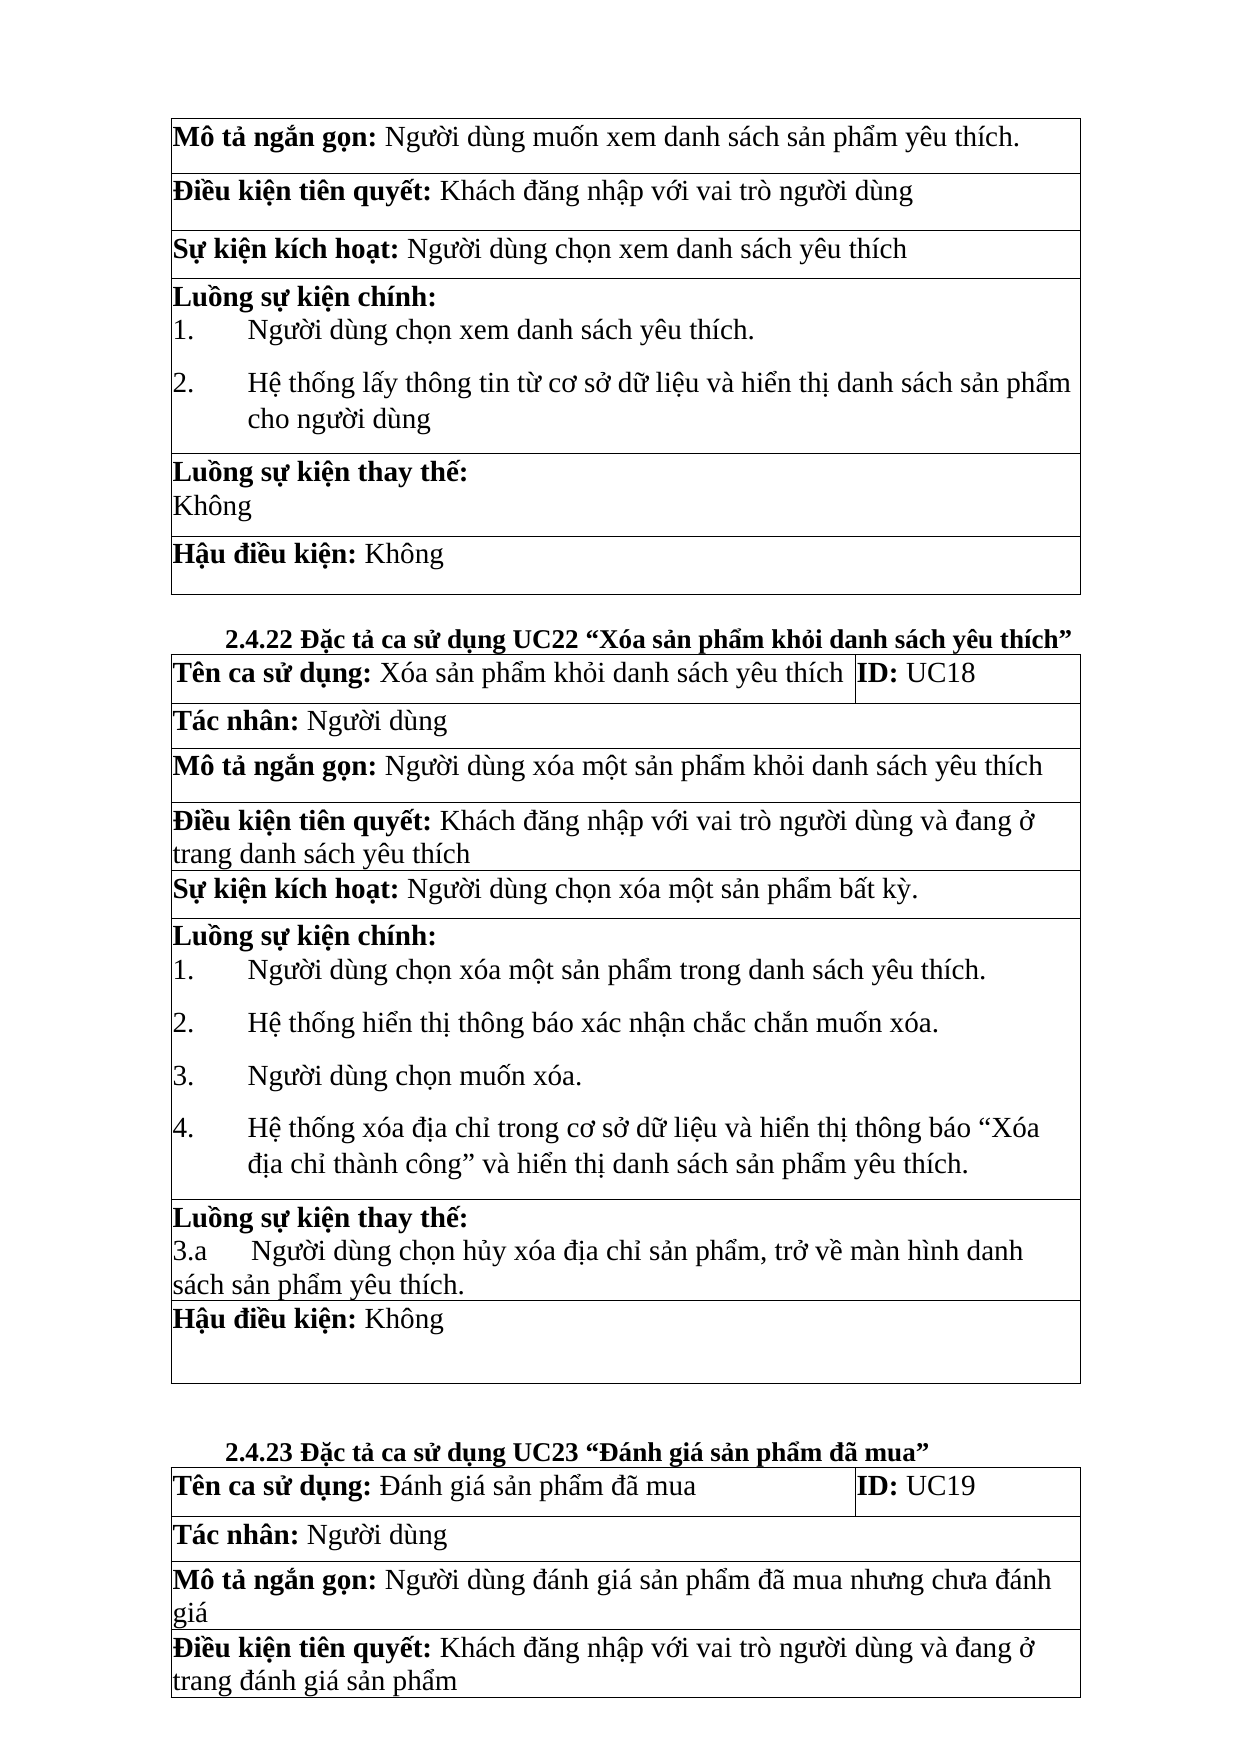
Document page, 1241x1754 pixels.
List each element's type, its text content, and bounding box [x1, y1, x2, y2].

table_cell Hậu điều kiện: Không [172, 1301, 1080, 1383]
table_cell Luồng sự kiện thay thế: 3.a Người dùng chọn hủy xóa địa chỉ sản phẩm, trở về màn hình danh sách sản phẩm yêu thích. [172, 1200, 1080, 1300]
table_cell Mô tả ngắn gọn: Người dùng muốn xem danh sách sản phẩm yêu thích. [172, 119, 1080, 172]
table_cell Hậu điều kiện: Không [172, 537, 1080, 593]
table_cell Luồng sự kiện thay thế: Không [172, 454, 1080, 536]
table_cell Mô tả ngắn gọn: Người dùng đánh giá sản phẩm đã mua nhưng chưa đánh giá [172, 1562, 1080, 1629]
table_cell Luồng sự kiện chính: Người dùng chọn xem danh sách yêu thích. Hệ thống lấy thông tin từ cơ sở dữ liệu và hiển thị danh sách sản phẩm cho người dùng [172, 279, 1080, 453]
table_cell Mô tả ngắn gọn: Người dùng xóa một sản phẩm khỏi danh sách yêu thích [172, 749, 1080, 802]
table_cell Sự kiện kích hoạt: Người dùng chọn xem danh sách yêu thích [172, 231, 1080, 278]
table_cell Sự kiện kích hoạt: Người dùng chọn xóa một sản phẩm bất kỳ. [172, 871, 1080, 917]
subtitle 2.4.23 Đặc tả ca sử dụng UC23 “Đánh giá sản phẩm đã mua” [225, 1436, 1094, 1467]
subtitle 2.4.22 Đặc tả ca sử dụng UC22 “Xóa sản phẩm khỏi danh sách yêu thích” [225, 623, 1094, 654]
table_cell Tác nhân: Người dùng [172, 704, 1080, 747]
table_cell Điều kiện tiên quyết: Khách đăng nhập với vai trò người dùng [172, 174, 1080, 230]
table_header Tên ca sử dụng: Xóa sản phẩm khỏi danh sách yêu thích [172, 655, 855, 702]
table_cell Luồng sự kiện chính: Người dùng chọn xóa một sản phẩm trong danh sách yêu thích. Hệ thống hiển thị thông báo xác nhận chắc chắn muốn xóa. Người dùng chọn muốn xóa. Hệ thống xóa địa chỉ trong cơ sở dữ liệu và hiển thị thông báo “Xóa địa chỉ thành công” và hiển thị danh sách sản phẩm yêu thích. [172, 919, 1080, 1199]
table_cell Điều kiện tiên quyết: Khách đăng nhập với vai trò người dùng và đang ở trang đánh giá sản phẩm [172, 1630, 1080, 1697]
table_cell Điều kiện tiên quyết: Khách đăng nhập với vai trò người dùng và đang ở trang danh sách yêu thích [172, 803, 1080, 870]
table_header Tên ca sử dụng: Đánh giá sản phẩm đã mua [172, 1468, 855, 1516]
table_header ID: UC19 [856, 1468, 1080, 1516]
table_cell Tác nhân: Người dùng [172, 1517, 1080, 1561]
table_header ID: UC18 [856, 655, 1080, 702]
